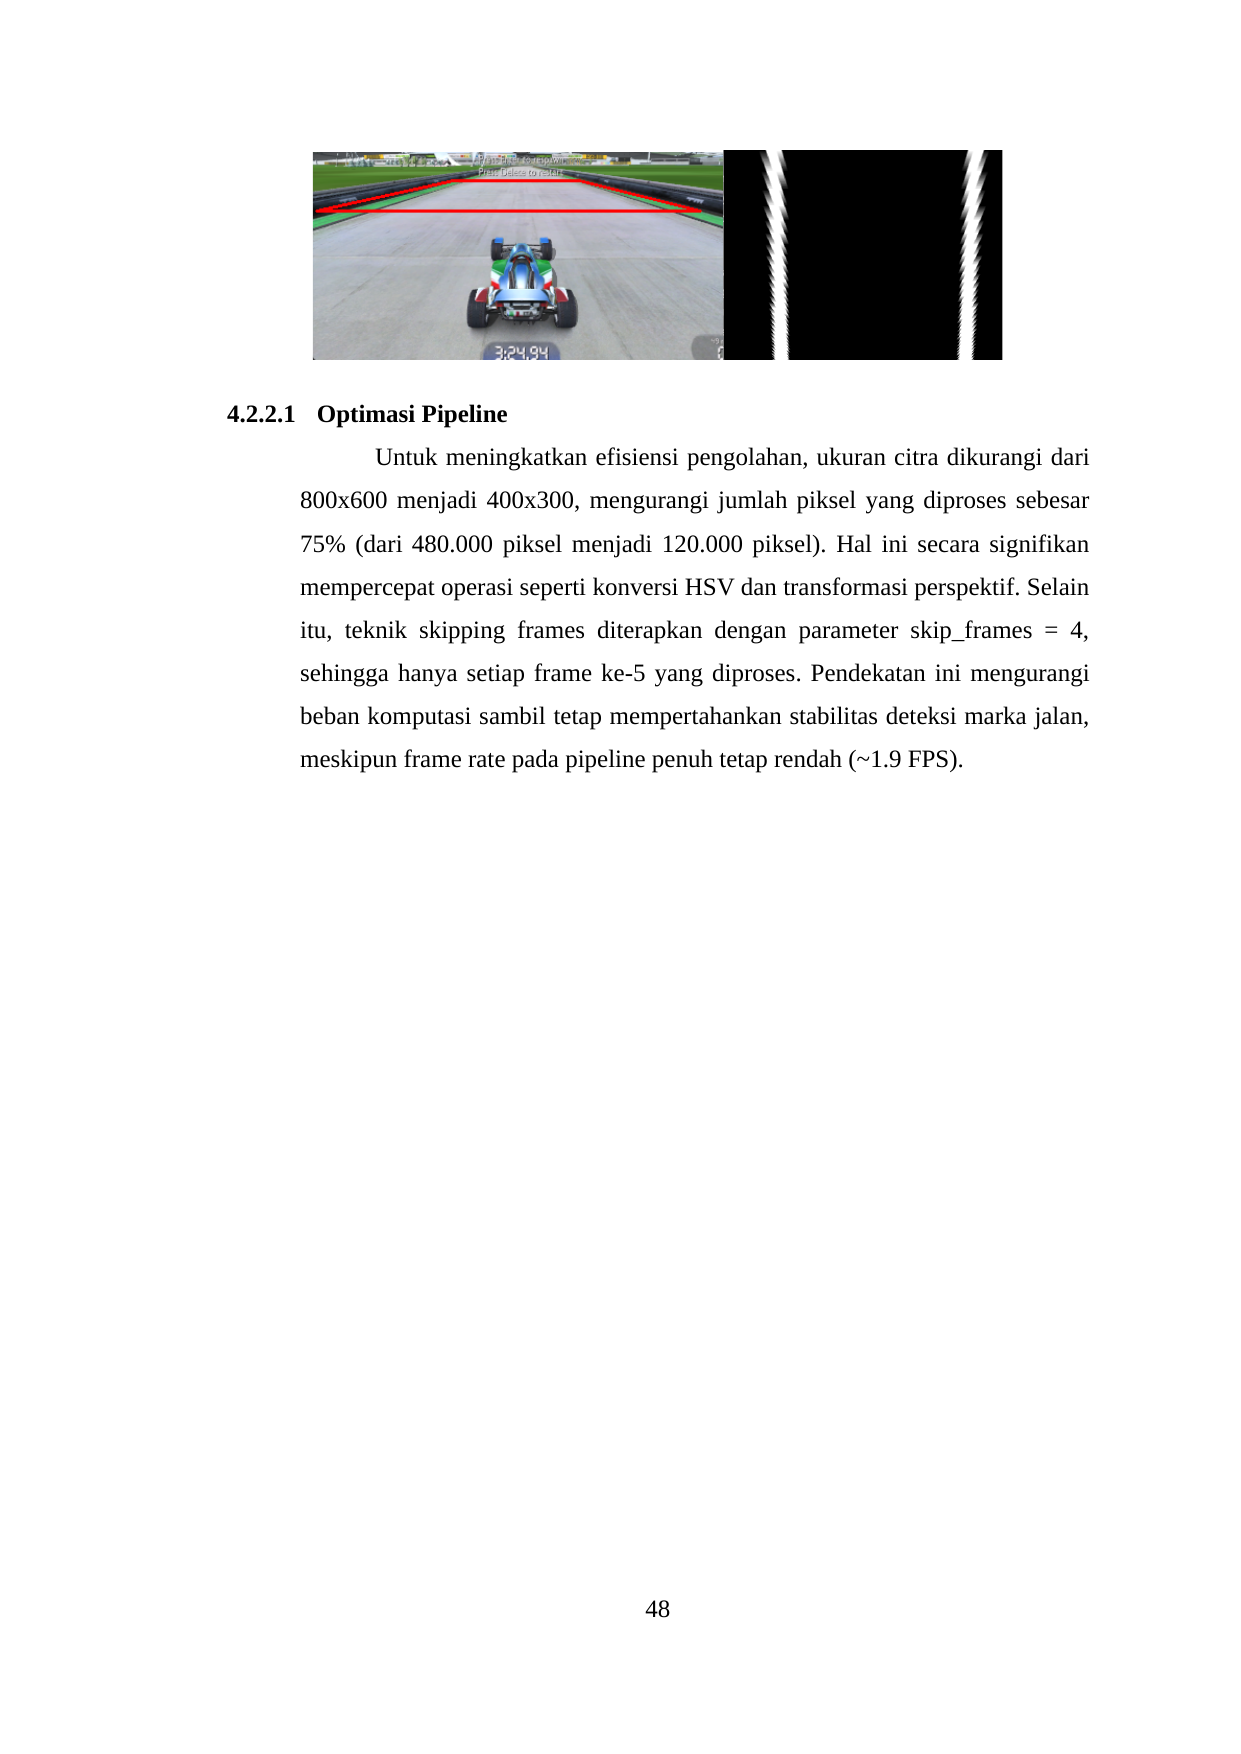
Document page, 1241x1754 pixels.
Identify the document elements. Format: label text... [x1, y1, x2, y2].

subtitle Optimasi Pipeline [227, 399, 1090, 428]
picture [312, 150, 1003, 360]
text Untuk meningkatkan efisiensi pengolahan, ukuran citra dikurangi dari 800x600 menjadi 400x300, mengurangi jumlah piksel yang diproses sebesar 75% (dari 480.000 piksel menjadi 120.000 piksel). Hal ini secara signifikan mempercepat operasi seperti konversi HSV dan transformasi perspektif. Selain itu, teknik skipping frames diterapkan dengan parameter skip_frames = 4, sehingga hanya setiap frame ke-5 yang diproses. Pendekatan ini mengurangi beban komputasi sambil tetap mempertahankan stabilitas deteksi marka jalan, meskipun frame rate pada pipeline penuh tetap rendah (~1.9 FPS). [300, 442, 1090, 773]
